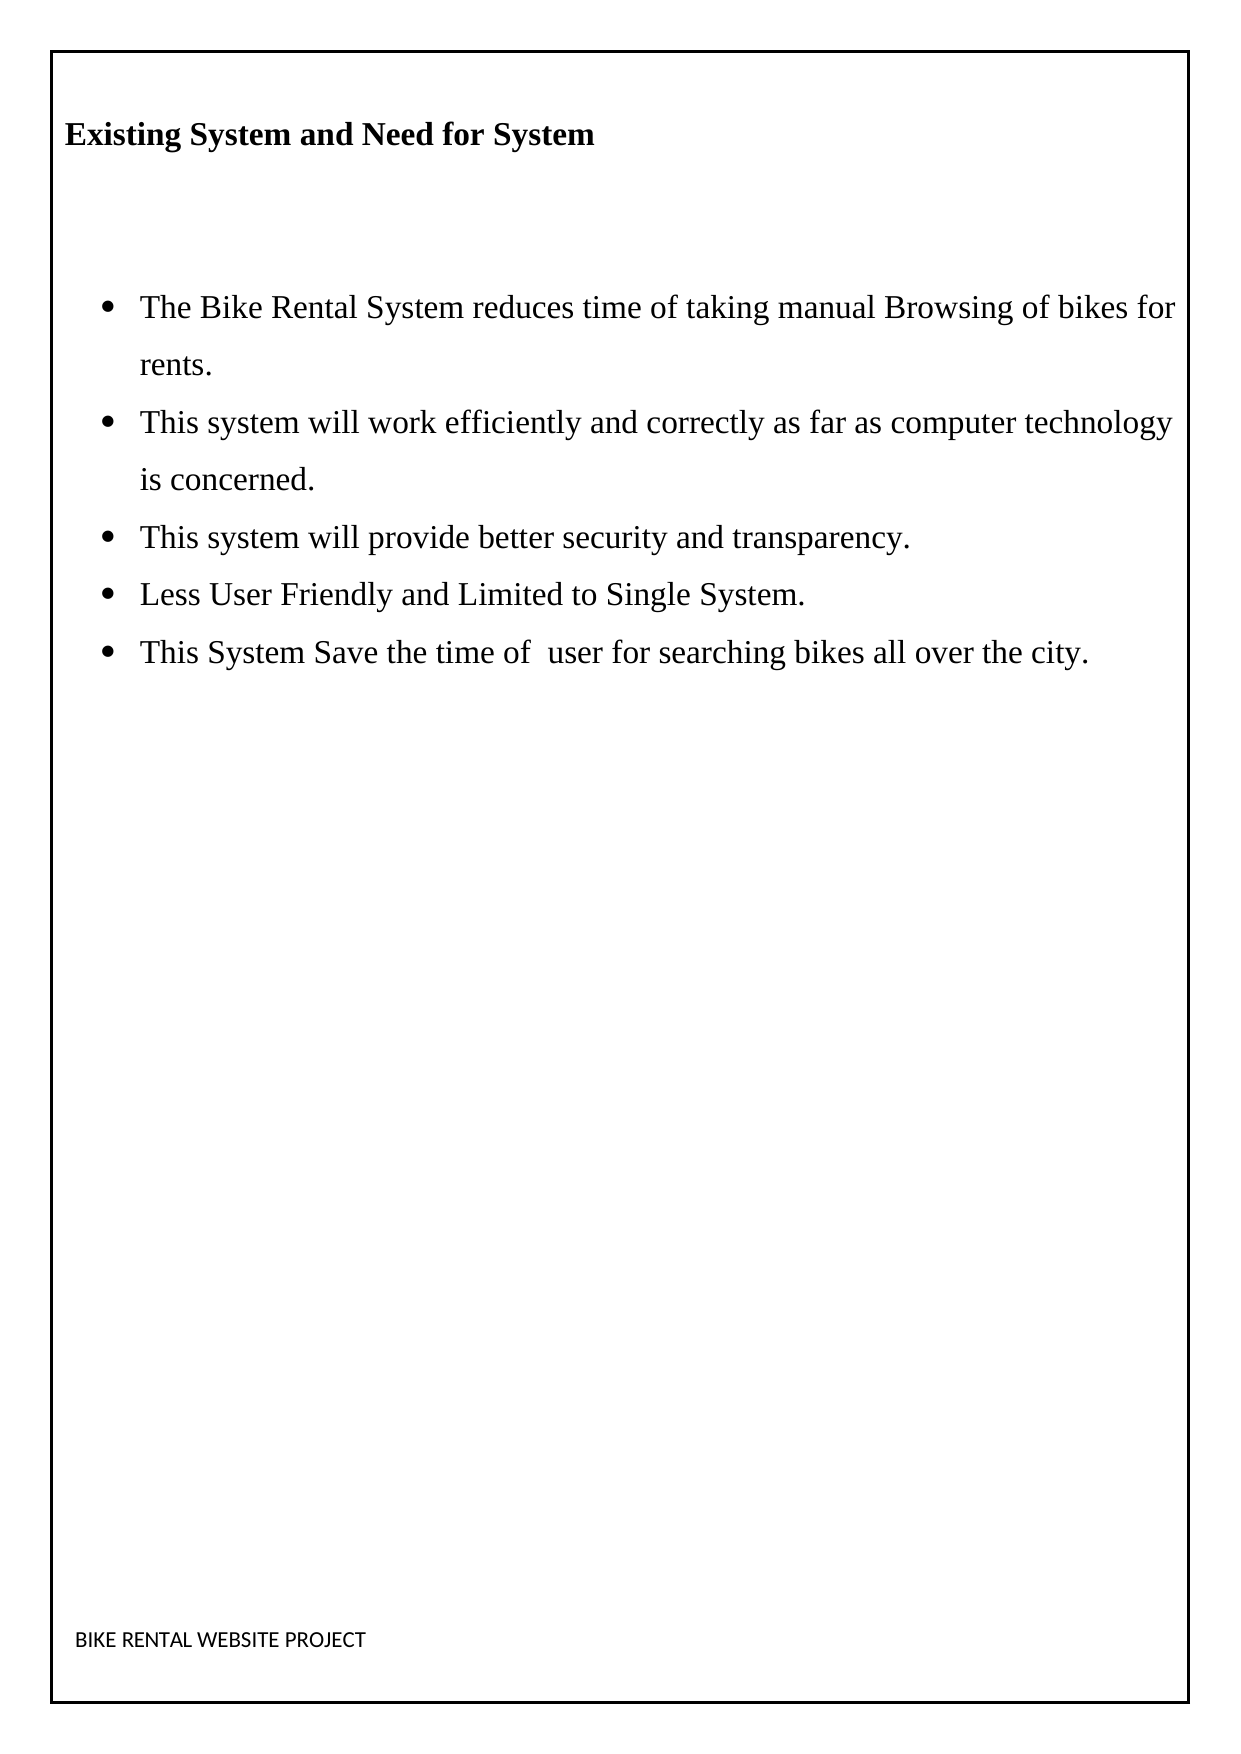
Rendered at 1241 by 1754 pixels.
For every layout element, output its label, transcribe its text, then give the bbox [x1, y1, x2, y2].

list This System Save the time of user for searching bikes all over the city. [102, 632, 1182, 670]
list Less User Friendly and Limited to Single System. [102, 574, 1182, 613]
list This system will work efficiently and correctly as far as computer technology is concerned. [102, 402, 1182, 498]
text Existing System and Need for System [64, 114, 1182, 153]
list This system will provide better security and transparency. [102, 517, 1182, 555]
list The Bike Rental System reduces time of taking manual Browsing of bikes for rents. [102, 287, 1182, 383]
